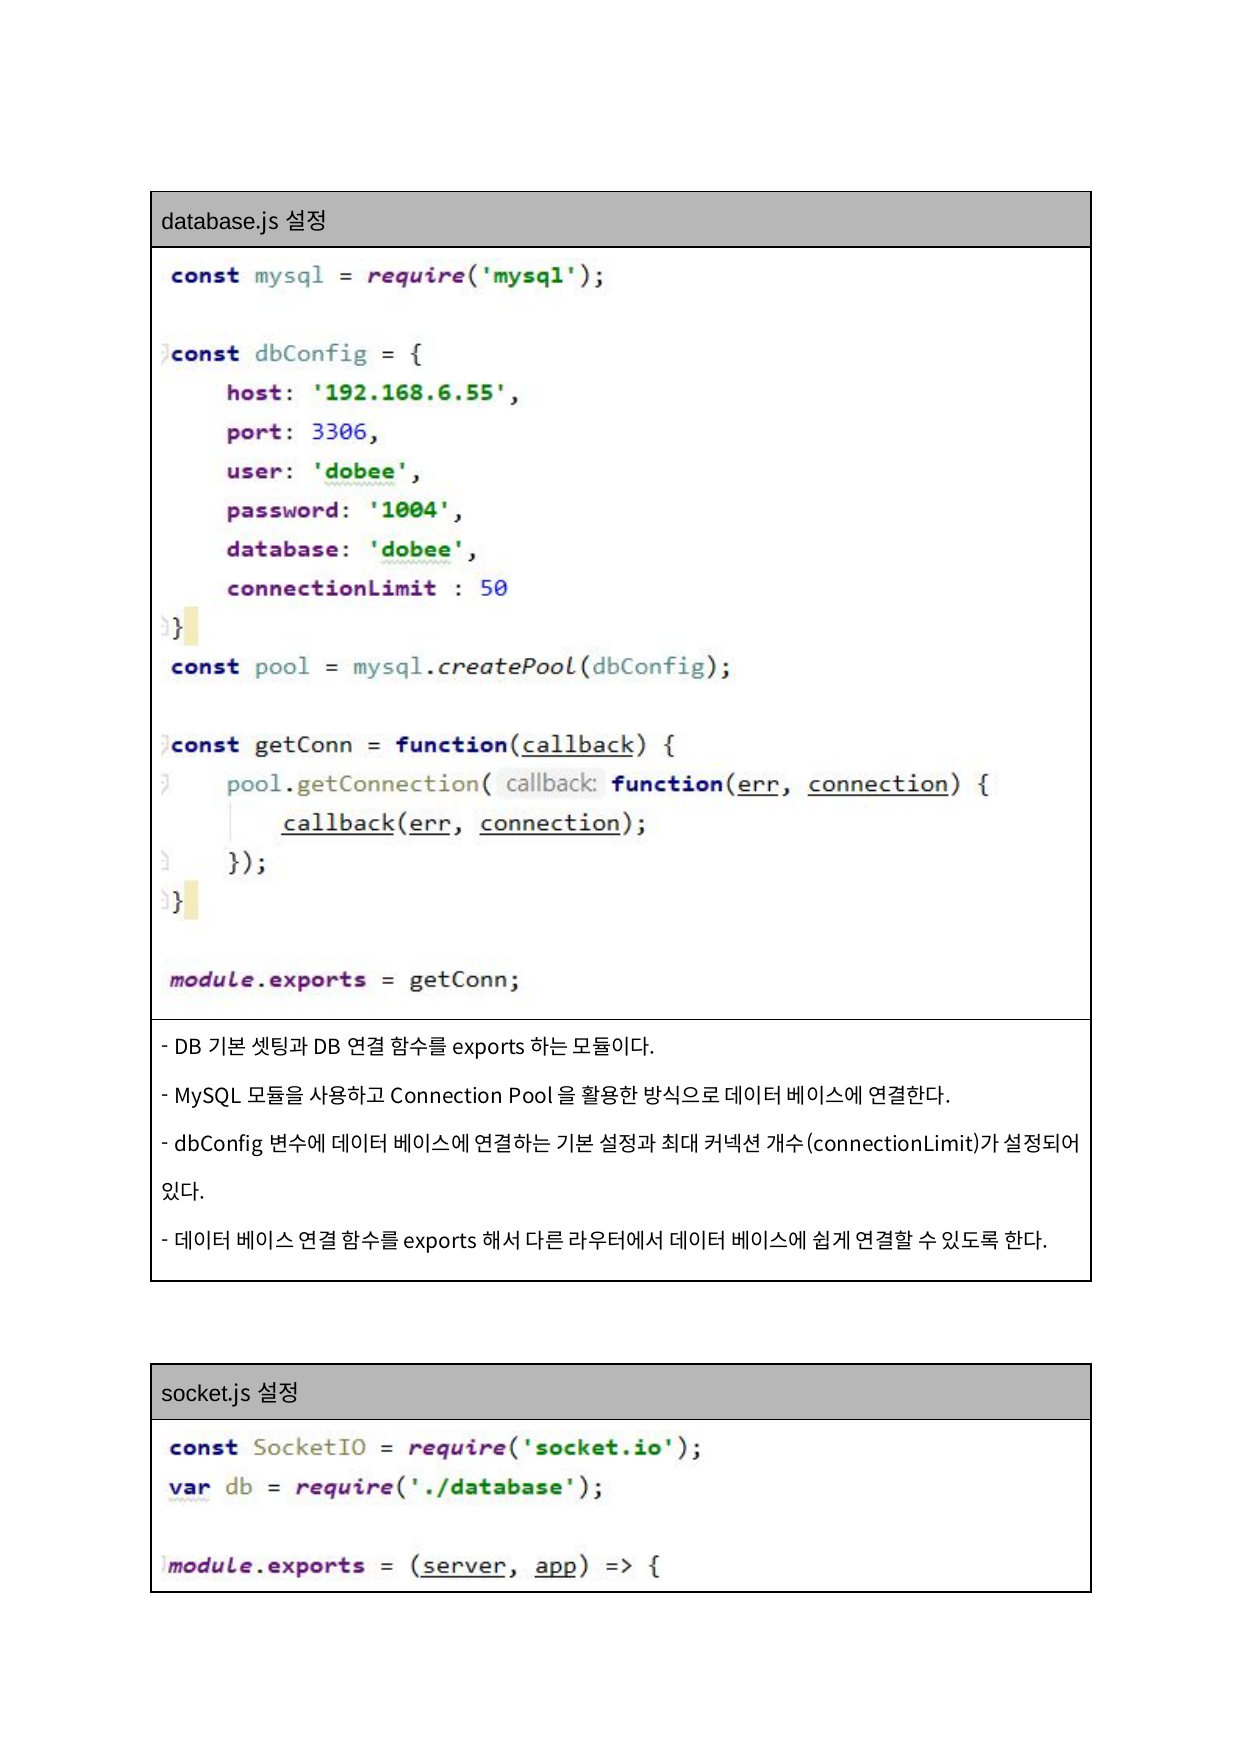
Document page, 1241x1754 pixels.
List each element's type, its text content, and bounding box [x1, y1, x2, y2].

picture [161, 1430, 887, 1581]
picture [161, 258, 1030, 1009]
table_cell [152, 1420, 1090, 1591]
table_header socket.js 설정 [152, 1365, 1090, 1419]
table_header database.js 설정 [152, 192, 1090, 246]
table_cell [152, 248, 1090, 1019]
table_cell - DB 기본 셋팅과 DB 연결 함수를 exports하는 모듈이다. - MySQL 모듈을 사용하고 Connection Pool을 활용한 방식으로 데이터 베이스에 연결한다. - dbConfig 변수에 데이터 베이스에 연결하는 기본 설정과 최대 커넥션 개수(connectionLimit)가 설정되어 있다. - 데이터 베이스 연결 함수를 exports 해서 다른 라우터에서 데이터 베이스에 쉽게 연결할 수 있도록 한다. [152, 1020, 1090, 1280]
